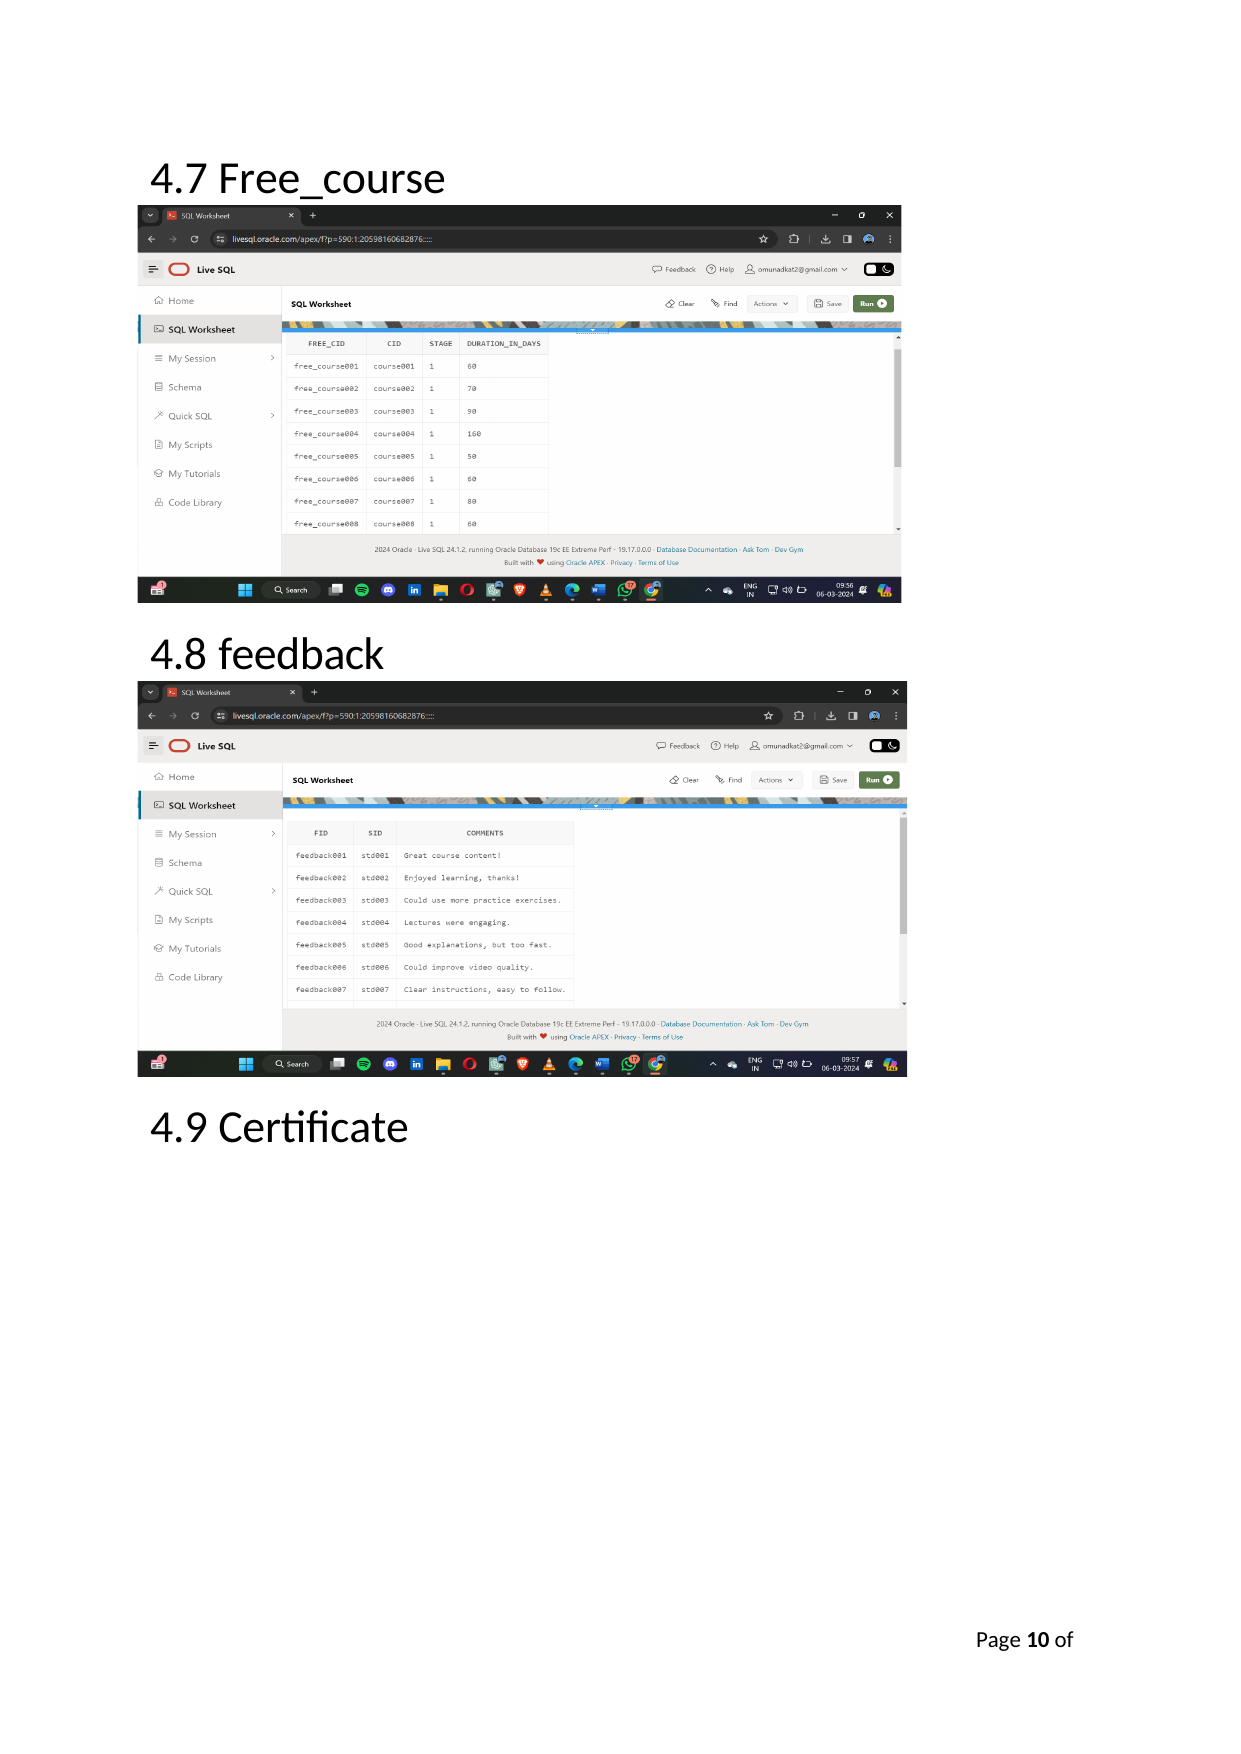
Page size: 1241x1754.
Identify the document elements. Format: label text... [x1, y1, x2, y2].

picture [137, 205, 902, 603]
list Certificate [150, 1098, 1176, 1154]
picture [137, 681, 908, 1077]
list Free_course [150, 150, 1176, 204]
list feedback [150, 625, 1176, 681]
